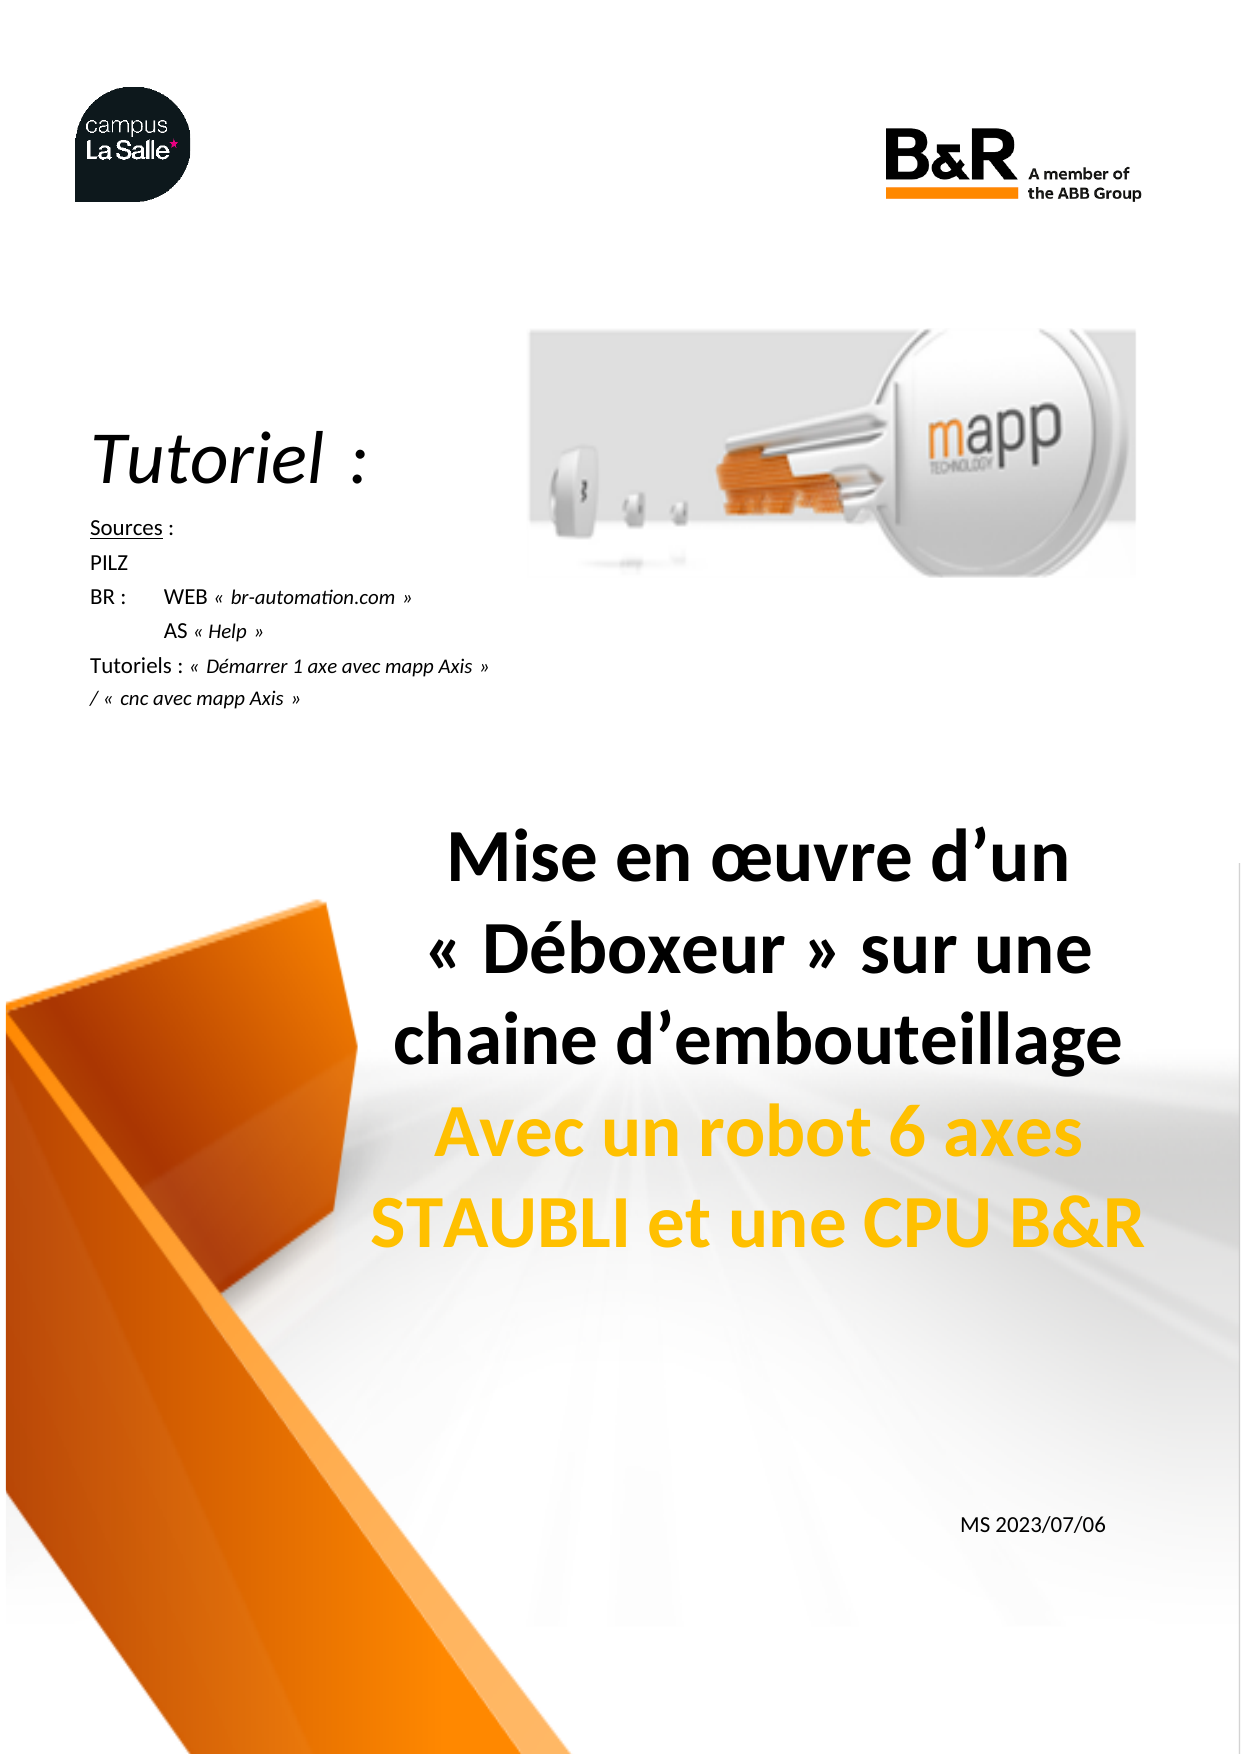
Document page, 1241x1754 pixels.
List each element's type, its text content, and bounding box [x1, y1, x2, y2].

picture [886, 128, 1142, 202]
picture [5, 863, 1241, 1754]
picture [722, 863, 738, 874]
text MS 2023/07/06 [75, 1510, 1165, 1538]
picture [942, 863, 956, 874]
picture [1002, 863, 1015, 874]
picture [75, 87, 191, 202]
picture [786, 863, 799, 874]
